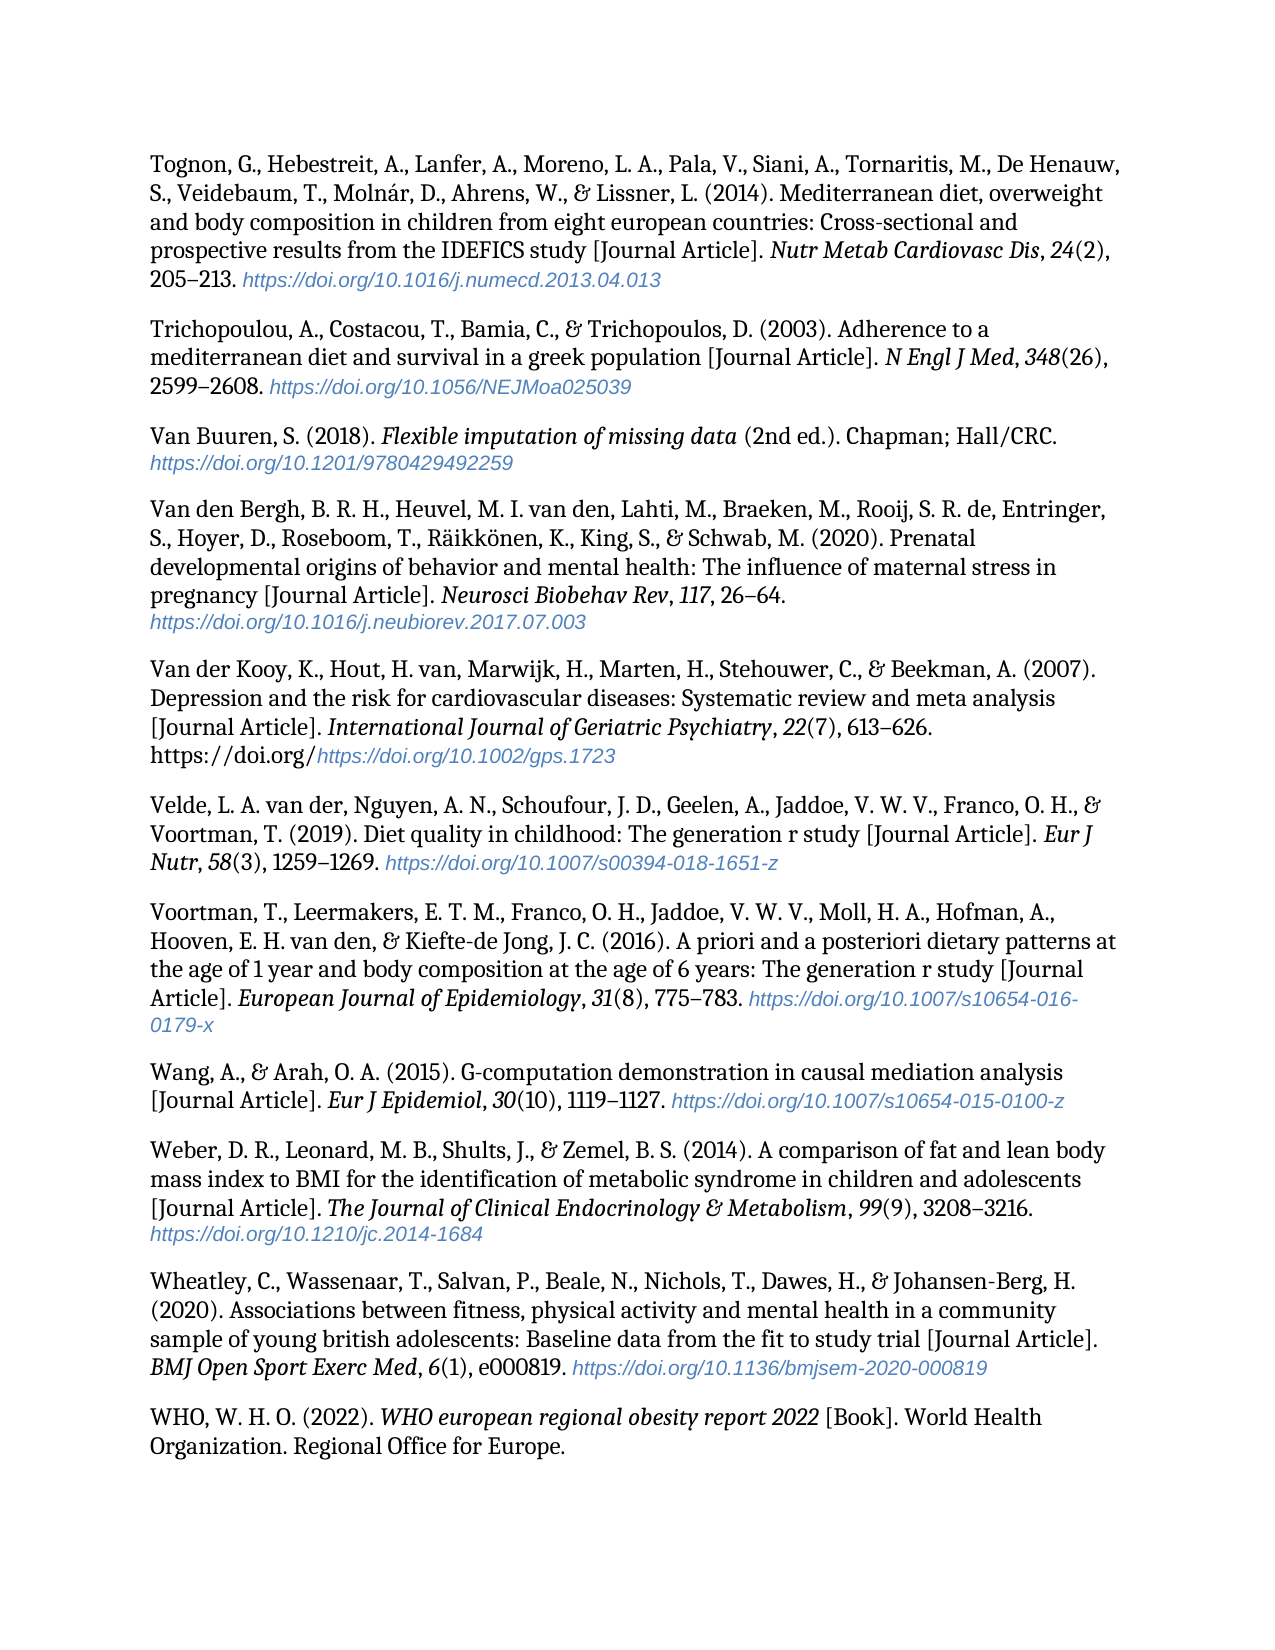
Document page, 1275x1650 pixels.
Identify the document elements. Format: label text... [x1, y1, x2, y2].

text Van den Bergh, B. R. H., Heuvel, M. I. van den, Lahti, M., Braeken, M., Rooij, S. R. de, Entringer, S., Hoyer, D., Roseboom, T., Räikkönen, K., King, S., & Schwab, M. (2020). Prenatal developmental origins of behavior and mental health: The influence of maternal stress in pregnancy [Journal Article]. Neurosci Biobehav Rev, 117, 26–64. https://doi.org/10.1016/j.neubiorev.2017.07.003 [150, 495, 1125, 634]
text Tognon, G., Hebestreit, A., Lanfer, A., Moreno, L. A., Pala, V., Siani, A., Tornaritis, M., De Henauw, S., Veidebaum, T., Molnár, D., Ahrens, W., & Lissner, L. (2014). Mediterranean diet, overweight and body composition in children from eight european countries: Cross-sectional and prospective results from the IDEFICS study [Journal Article]. Nutr Metab Cardiovasc Dis, 24(2), 205–213. https://doi.org/10.1016/j.numecd.2013.04.013 [150, 150, 1125, 294]
text WHO, W. H. O. (2022). WHO european regional obesity report 2022 [Book]. World Health Organization. Regional Office for Europe. [150, 1403, 1125, 1460]
text Wheatley, C., Wassenaar, T., Salvan, P., Beale, N., Nichols, T., Dawes, H., & Johansen-Berg, H. (2020). Associations between fitness, physical activity and mental health in a community sample of young british adolescents: Baseline data from the fit to study trial [Journal Article]. BMJ Open Sport Exerc Med, 6(1), e000819. https://doi.org/10.1136/bmjsem-2020-000819 [150, 1267, 1125, 1382]
text Velde, L. A. van der, Nguyen, A. N., Schoufour, J. D., Geelen, A., Jaddoe, V. W. V., Franco, O. H., & Voortman, T. (2019). Diet quality in childhood: The generation r study [Journal Article]. Eur J Nutr, 58(3), 1259–1269. https://doi.org/10.1007/s00394-018-1651-z [150, 791, 1125, 877]
text Trichopoulou, A., Costacou, T., Bamia, C., & Trichopoulos, D. (2003). Adherence to a mediterranean diet and survival in a greek population [Journal Article]. N Engl J Med, 348(26), 2599–2608. https://doi.org/10.1056/NEJMoa025039 [150, 314, 1125, 401]
text Wang, A., & Arah, O. A. (2015). G-computation demonstration in causal mediation analysis [Journal Article]. Eur J Epidemiol, 30(10), 1119–1127. https://doi.org/10.1007/s10654-015-0100-z [150, 1058, 1125, 1115]
text Weber, D. R., Leonard, M. B., Shults, J., & Zemel, B. S. (2014). A comparison of fat and lean body mass index to BMI for the identification of metabolic syndrome in children and adolescents [Journal Article]. The Journal of Clinical Endocrinology & Metabolism, 99(9), 3208–3216. https://doi.org/10.1210/jc.2014-1684 [150, 1136, 1125, 1246]
text Van Buuren, S. (2018). Flexible imputation of missing data (2nd ed.). Chapman; Hall/CRC. https://doi.org/10.1201/9780429492259 [150, 422, 1125, 474]
text Van der Kooy, K., Hout, H. van, Marwijk, H., Marten, H., Stehouwer, C., & Beekman, A. (2007). Depression and the risk for cardiovascular diseases: Systematic review and meta analysis [Journal Article]. International Journal of Geriatric Psychiatry, 22(7), 613–626. https://doi.org/https://doi.org/10.1002/gps.1723 [150, 655, 1125, 770]
text Voortman, T., Leermakers, E. T. M., Franco, O. H., Jaddoe, V. W. V., Moll, H. A., Hofman, A., Hooven, E. H. van den, & Kiefte-de Jong, J. C. (2016). A priori and a posteriori dietary patterns at the age of 1 year and body composition at the age of 6 years: The generation r study [Journal Article]. European Journal of Epidemiology, 31(8), 775–783. https://doi.org/10.1007/s10654-016-0179-x [150, 898, 1125, 1037]
